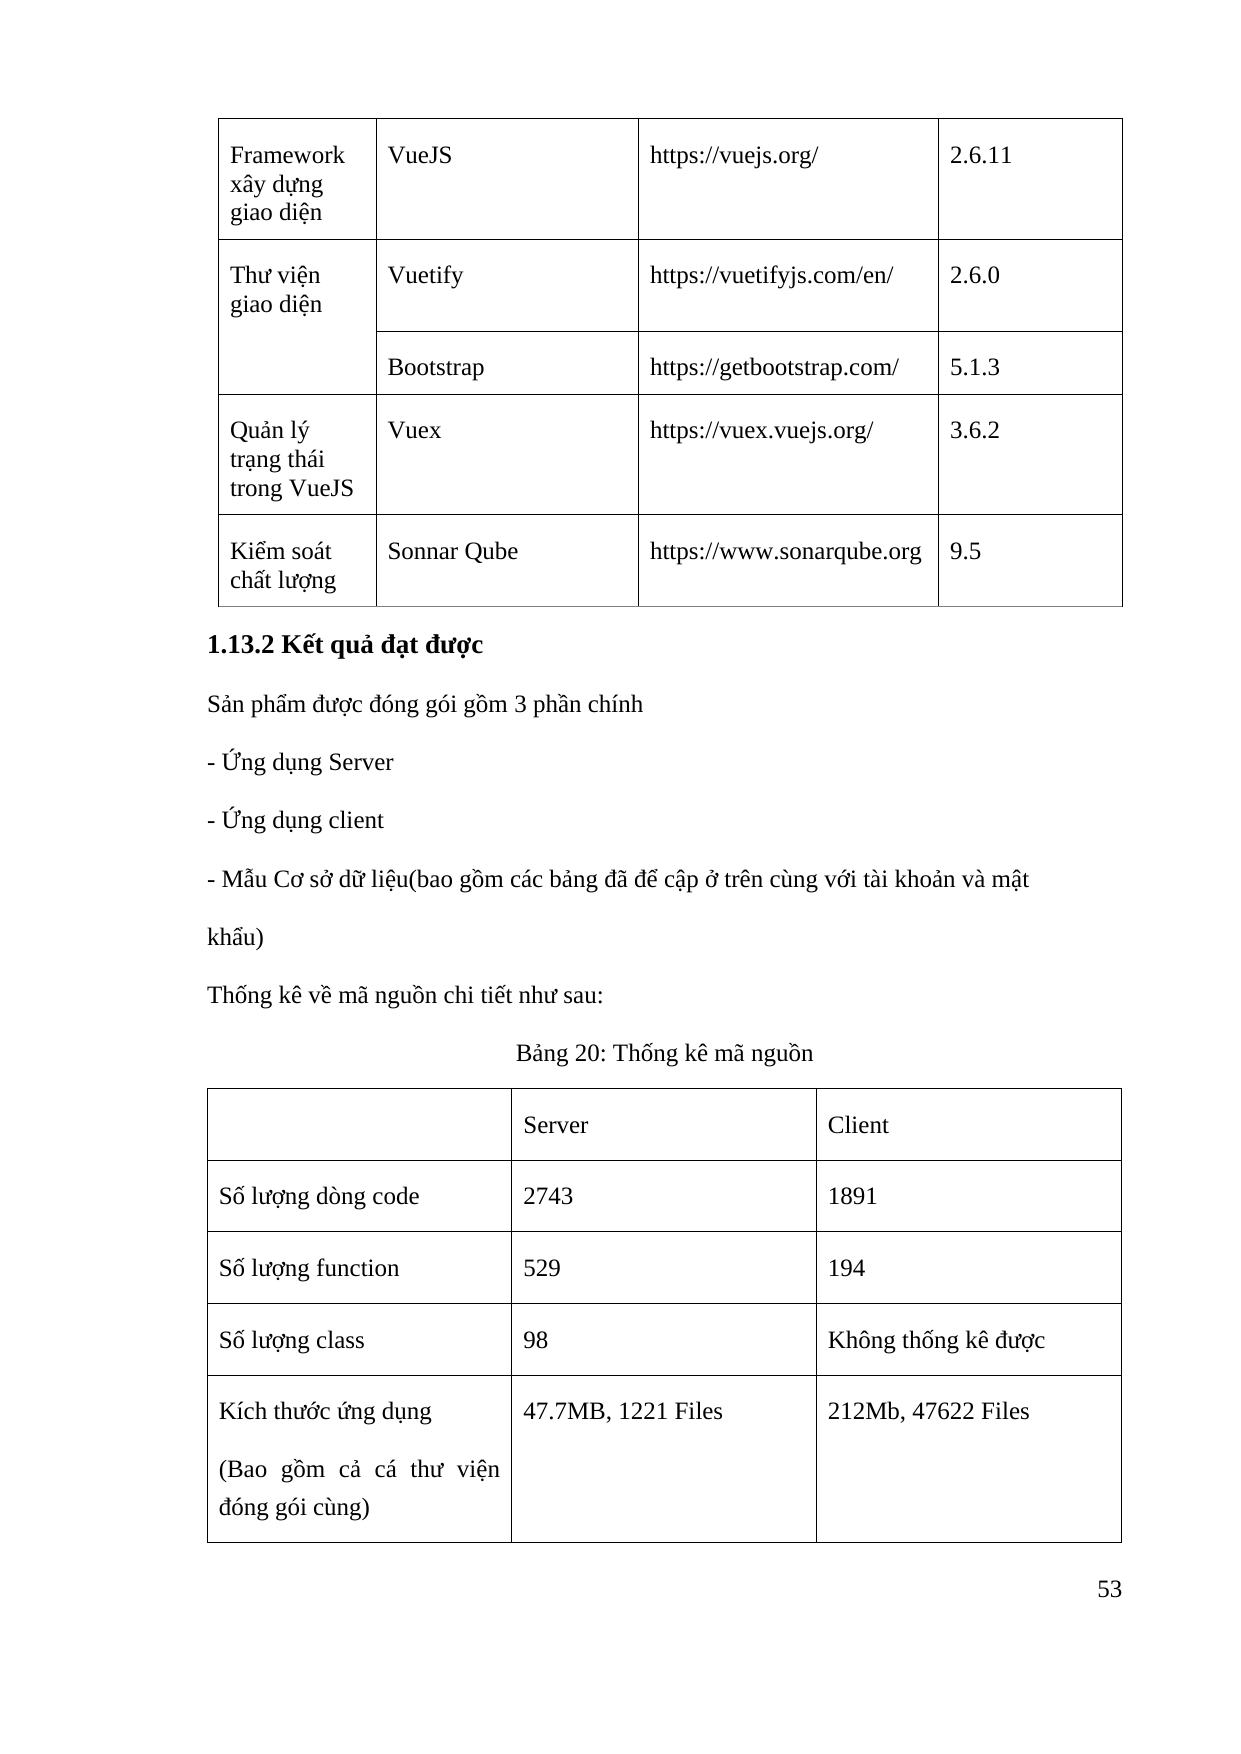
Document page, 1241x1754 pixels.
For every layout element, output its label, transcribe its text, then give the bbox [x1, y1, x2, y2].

table_cell Số lượng class [208, 1304, 511, 1374]
table_cell 1891 [817, 1161, 1121, 1231]
table_cell https://getbootstrap.com/ [639, 332, 938, 394]
text Thống kê về mã nguồn chi tiết như sau: [207, 980, 1122, 1009]
table_cell 9.5 [939, 515, 1122, 606]
text khẩu) [207, 922, 1122, 951]
table_cell Thư viện giao diện [219, 240, 376, 331]
table_cell https://vuejs.org/ [639, 119, 938, 239]
text - Ứng dụng client [207, 806, 1122, 834]
table_cell Bootstrap [377, 332, 638, 394]
table_header Client [817, 1089, 1121, 1159]
subtitle Kết quả đạt được [207, 628, 1122, 659]
table_cell 2.6.11 [939, 119, 1122, 239]
table_cell 98 [512, 1304, 816, 1374]
table_cell https://vuex.vuejs.org/ [639, 395, 938, 514]
text - Ứng dụng Server [207, 747, 1122, 776]
table_cell VueJS [377, 119, 638, 239]
table_cell Framework xây dựng giao diện [219, 119, 376, 239]
table_header [208, 1089, 511, 1159]
table_cell Không thống kê được [817, 1304, 1121, 1374]
table_cell Số lượng dòng code [208, 1161, 511, 1231]
table_cell 5.1.3 [939, 332, 1122, 394]
table_cell Kiểm soát chất lượng [219, 515, 376, 606]
table_cell Vuetify [377, 240, 638, 331]
table_cell Kích thước ứng dụng (Bao gồm cả cá thư viện đóng gói cùng) [208, 1376, 511, 1542]
table_cell 212Mb, 47622 Files [817, 1376, 1121, 1542]
table_cell 2743 [512, 1161, 816, 1231]
text Bảng 20: Thống kê mã nguồn [207, 1038, 1122, 1067]
text Sản phẩm được đóng gói gồm 3 phần chính [207, 689, 1122, 718]
table_cell https://www.sonarqube.org [639, 515, 938, 606]
table_cell Quản lý trạng thái trong VueJS [219, 395, 376, 514]
table_cell Số lượng function [208, 1232, 511, 1303]
table_cell Vuex [377, 395, 638, 514]
table_cell 47.7MB, 1221 Files [512, 1376, 816, 1542]
text - Mẫu Cơ sở dữ liệu(bao gồm các bảng đã để cập ở trên cùng với tài khoản và mật [207, 864, 1122, 892]
table_cell https://vuetifyjs.com/en/ [639, 240, 938, 331]
table_header Server [512, 1089, 816, 1159]
table_cell 2.6.0 [939, 240, 1122, 331]
table_cell [219, 331, 376, 394]
table_cell 529 [512, 1232, 816, 1303]
table_cell 194 [817, 1232, 1121, 1303]
table_cell Sonnar Qube [377, 515, 638, 606]
table_cell 3.6.2 [939, 395, 1122, 514]
